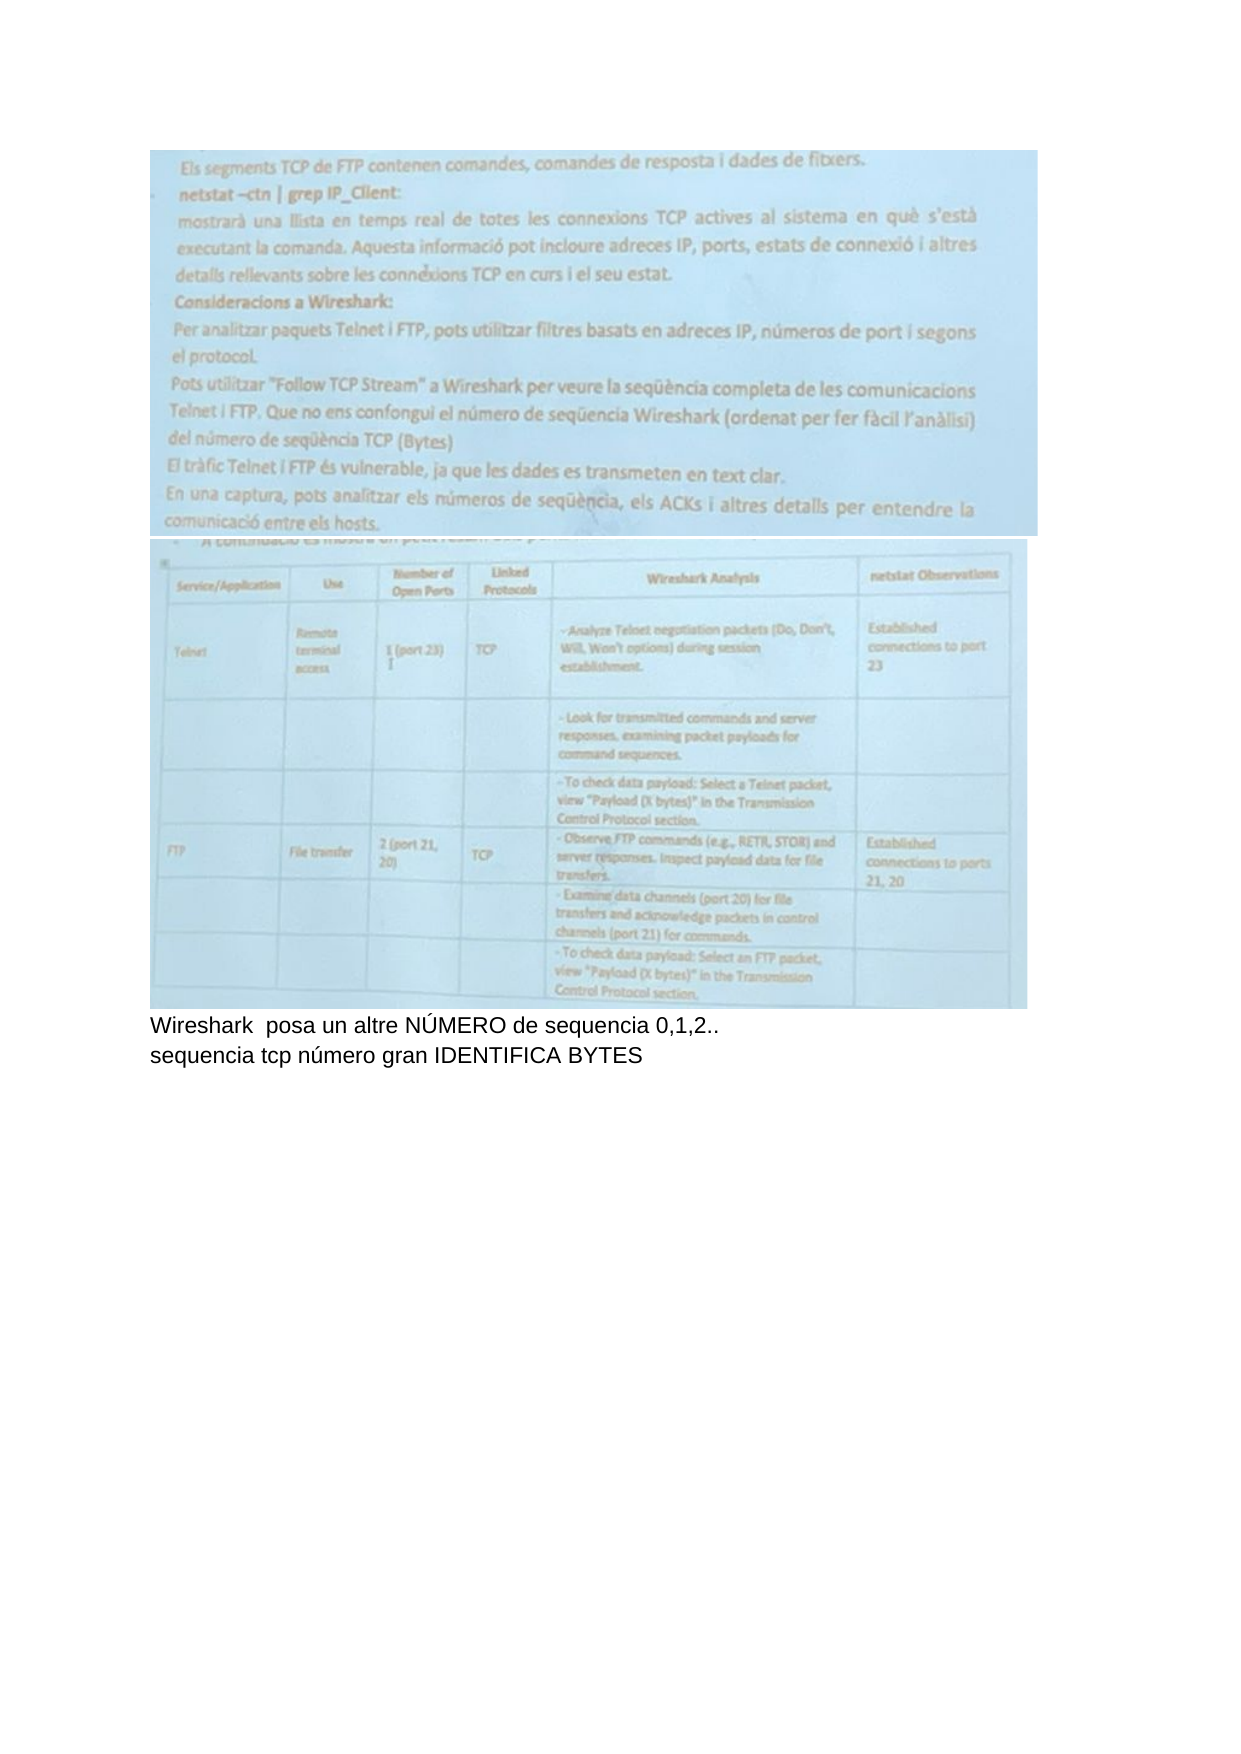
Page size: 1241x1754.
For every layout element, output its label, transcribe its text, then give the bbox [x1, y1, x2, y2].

text Wireshark posa un altre NÚMERO de sequencia 0,1,2.. [150, 1012, 1090, 1038]
picture [150, 539, 1028, 1009]
text sequencia tcp número gran IDENTIFICA BYTES [150, 1042, 1090, 1069]
picture [150, 150, 1038, 536]
